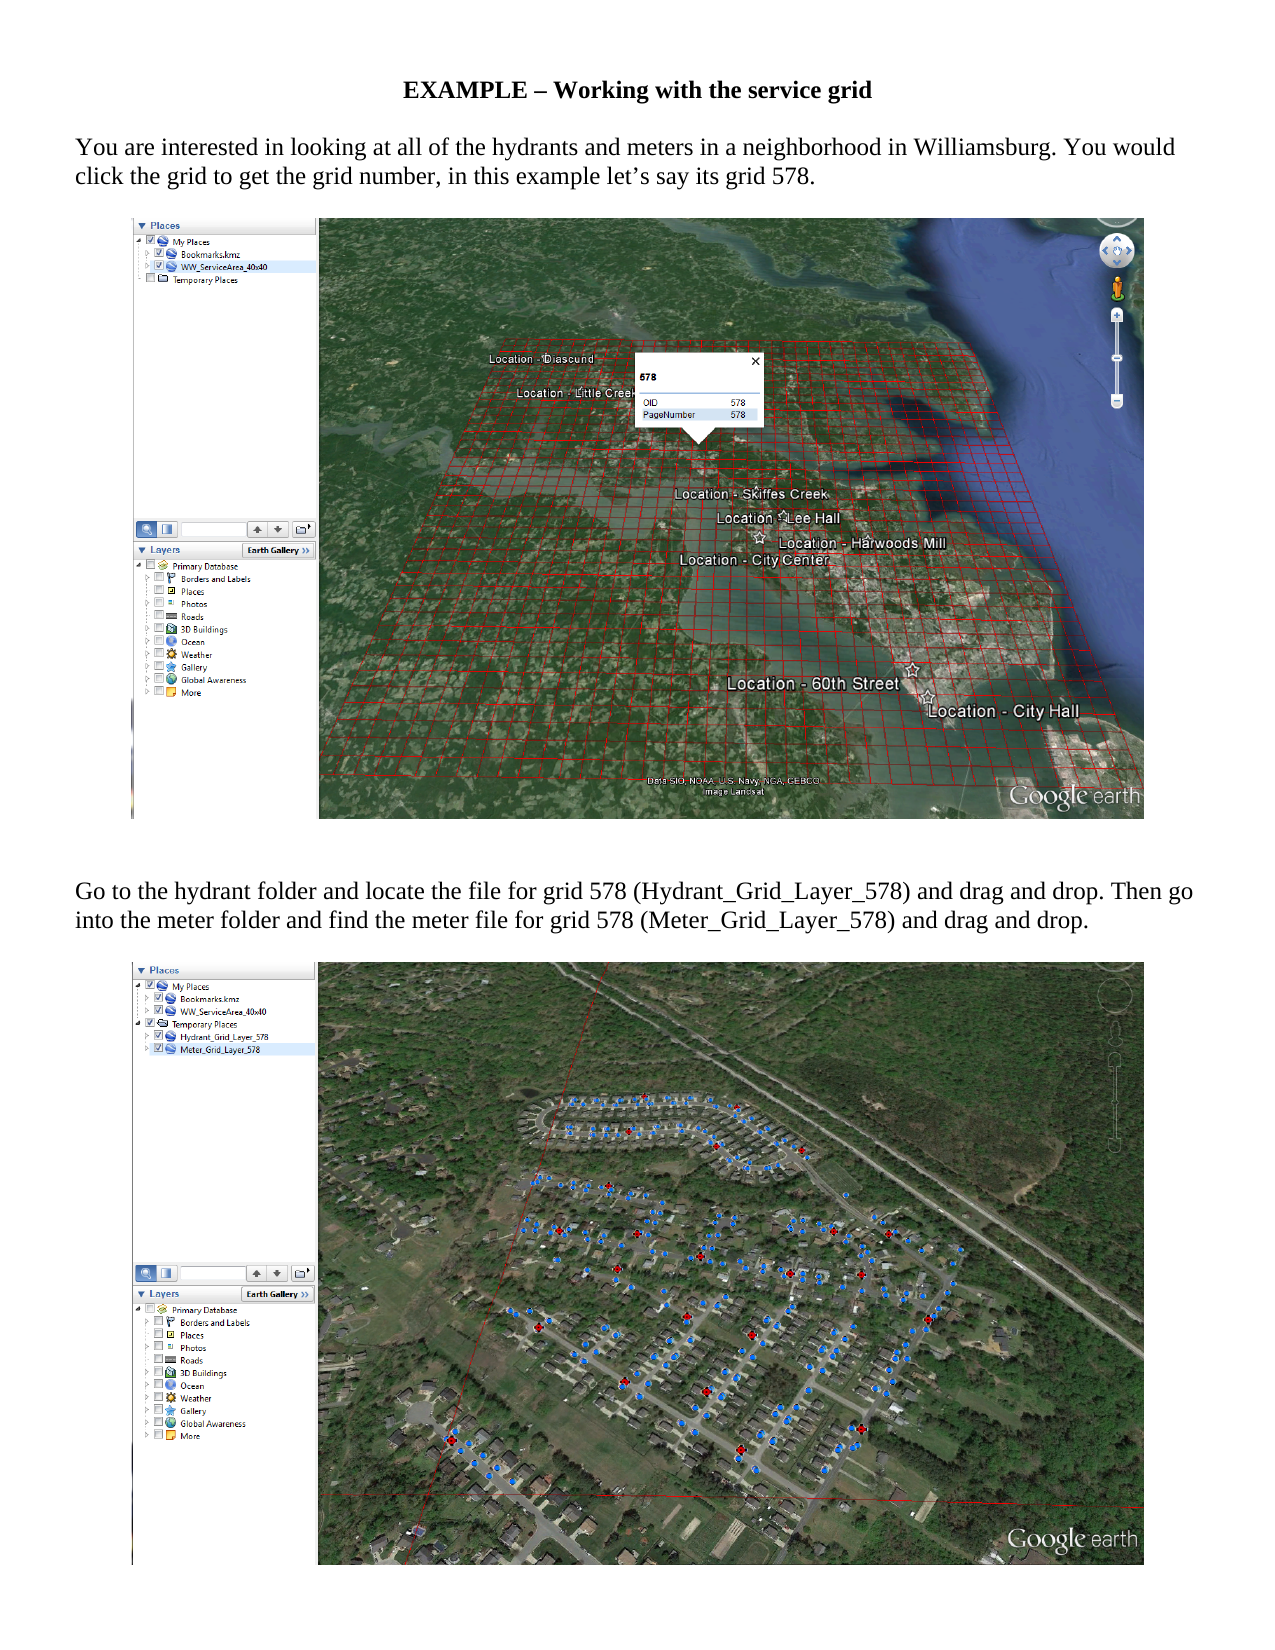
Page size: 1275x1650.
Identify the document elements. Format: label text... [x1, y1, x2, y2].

picture [131, 218, 1144, 819]
picture [131, 962, 1144, 1565]
text You are interested in looking at all of the hydrants and meters in a neighborhood in Williamsburg. You would click the grid to get the grid number, in this example let’s say its grid 578. [75, 132, 1200, 190]
text Go to the hydrant folder and locate the file for grid 578 (Hydrant_Grid_Layer_578) and drag and drop. Then go into the meter folder and find the meter file for grid 578 (Meter_Grid_Layer_578) and drag and drop. [75, 876, 1200, 933]
text EXAMPLE – Working with the service grid [75, 75, 1200, 104]
